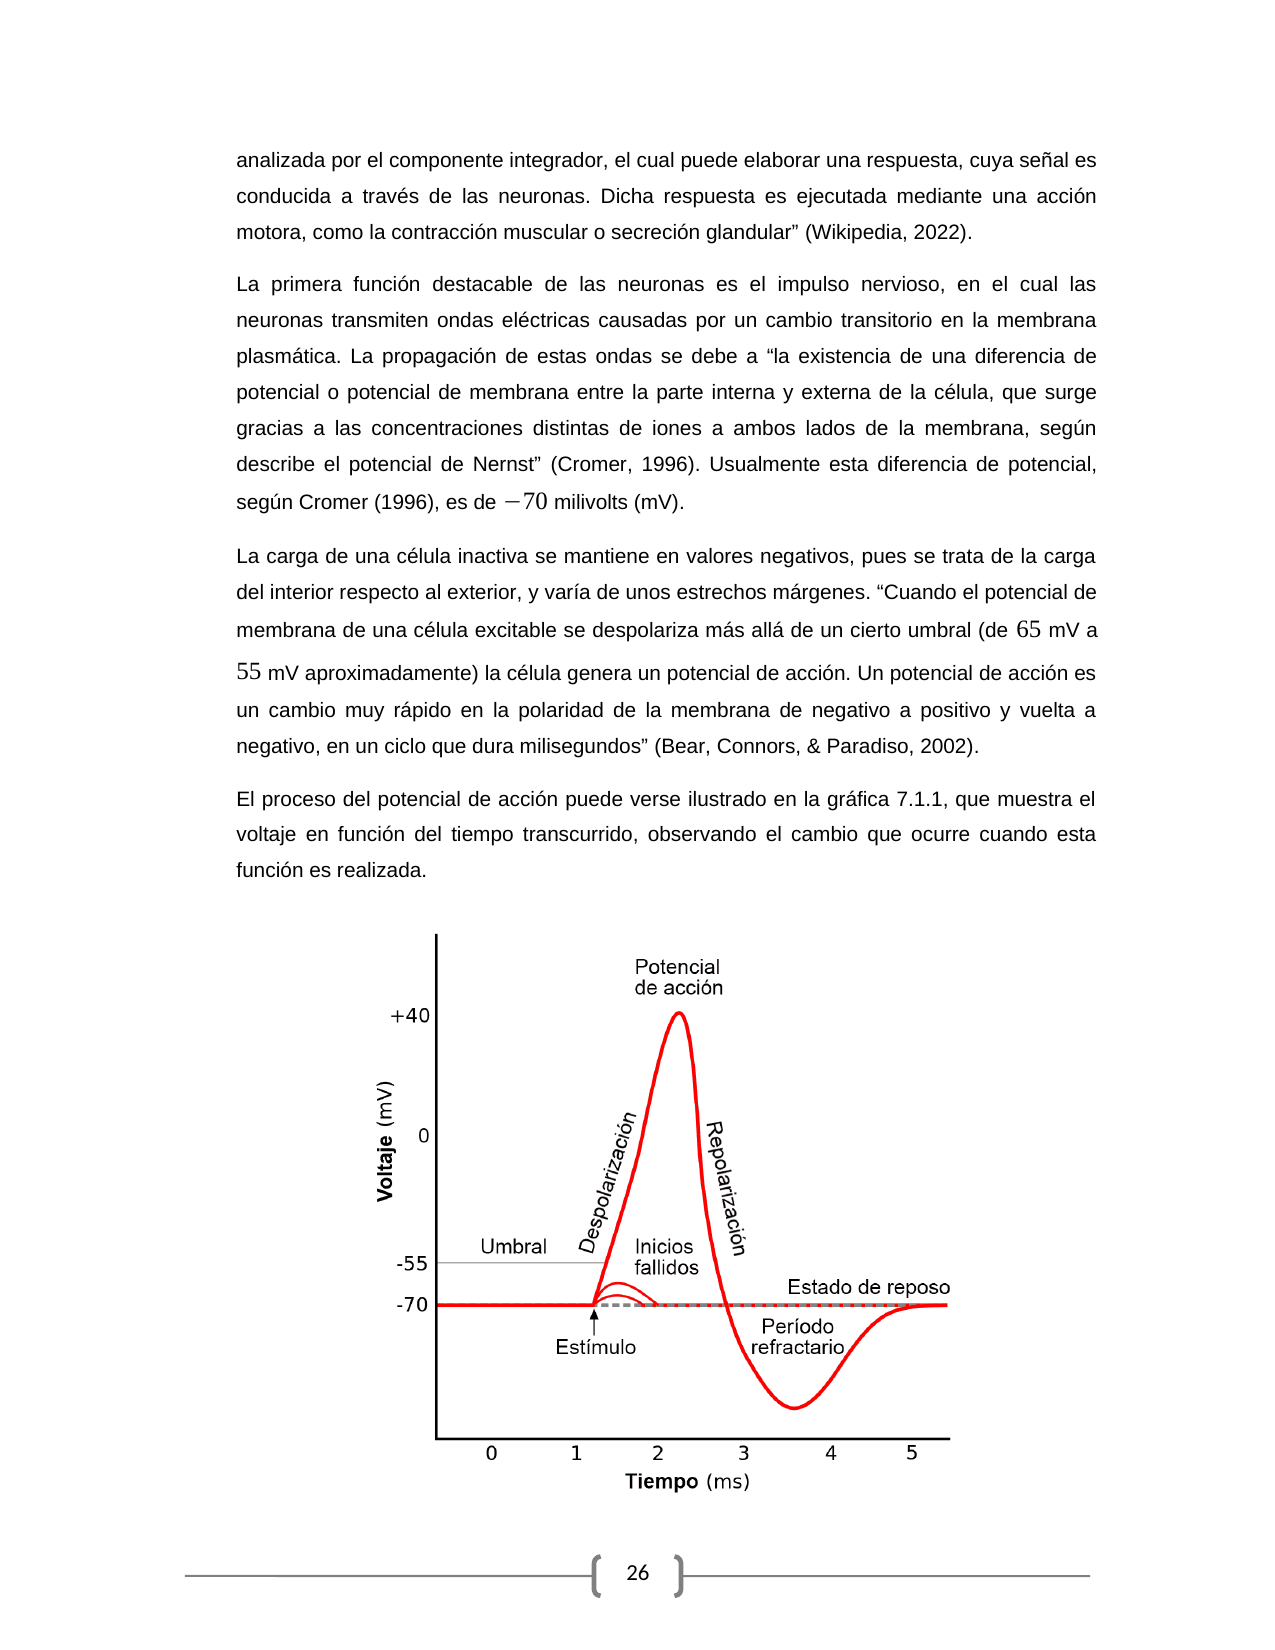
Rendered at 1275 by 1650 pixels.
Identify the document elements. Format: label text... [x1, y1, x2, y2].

text La primera función destacable de las neuronas es el impulso nervioso, en el cual las neuronas transmiten ondas eléctricas causadas por un cambio transitorio en la membrana plasmática. La propagación de estas ondas se debe a “la existencia de una diferencia de potencial o potencial de membrana entre la parte interna y externa de la célula, que surge gracias a las concentraciones distintas de iones a ambos lados de la membrana, según describe el potencial de Nernst” . Usualmente esta diferencia de potencial, según Cromer (1996), es de milivolts (mV). [236, 272, 1098, 515]
picture [367, 910, 967, 1502]
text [236, 148, 1098, 243]
text El proceso del potencial de acción puede verse ilustrado en la gráfica 7.1.1, que muestra el voltaje en función del tiempo transcurrido, observando el cambio que ocurre cuando esta función es realizada. [236, 786, 1098, 882]
text La carga de una célula inactiva se mantiene en valores negativos, pues se trata de la carga del interior respecto al exterior, y varía de unos estrechos márgenes. “Cuando el potencial de membrana de una célula excitable se despolariza más allá de un cierto umbral (de mV a mV aproximadamente) la célula genera un potencial de acción. Un potencial de acción es un cambio muy rápido en la polaridad de la membrana de negativo a positivo y vuelta a negativo, en un ciclo que dura milisegundos” . [236, 544, 1098, 758]
